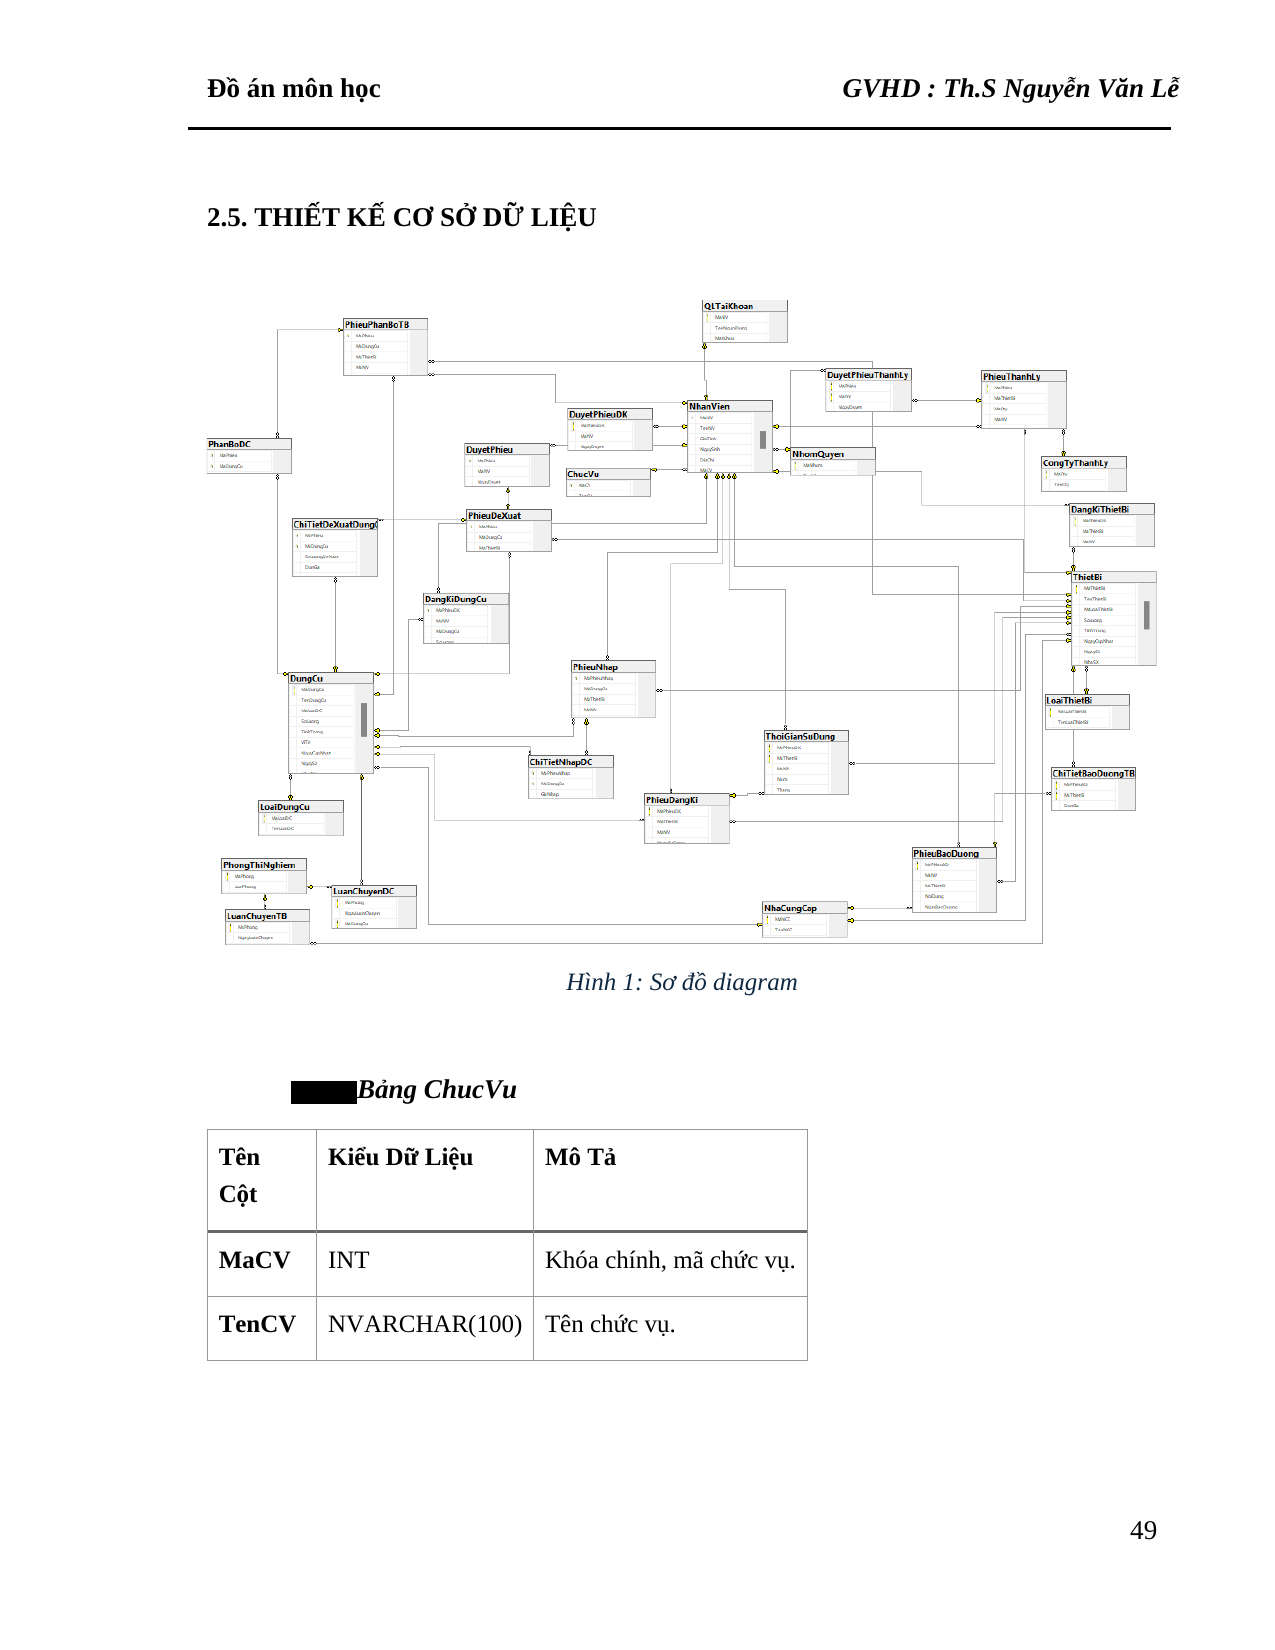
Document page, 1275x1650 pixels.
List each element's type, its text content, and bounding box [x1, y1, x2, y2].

table_cell Khóa chính, mã chức vụ. [534, 1233, 807, 1296]
table_header Tên Cột [208, 1130, 316, 1230]
table_cell TenCV [208, 1297, 316, 1360]
table_header Kiểu Dữ Liệu [317, 1130, 533, 1230]
table_cell MaCV [208, 1233, 316, 1296]
table_header Mô Tả [534, 1130, 807, 1230]
picture [206, 300, 1157, 945]
subtitle THIẾT KẾ CƠ SỞ DỮ LIỆU [207, 201, 1157, 232]
table_cell NVARCHAR(100) [317, 1297, 533, 1360]
table_cell INT [317, 1233, 533, 1296]
subtitle Bảng ChucVu [291, 1073, 1157, 1104]
table_cell Tên chức vụ. [534, 1297, 807, 1360]
